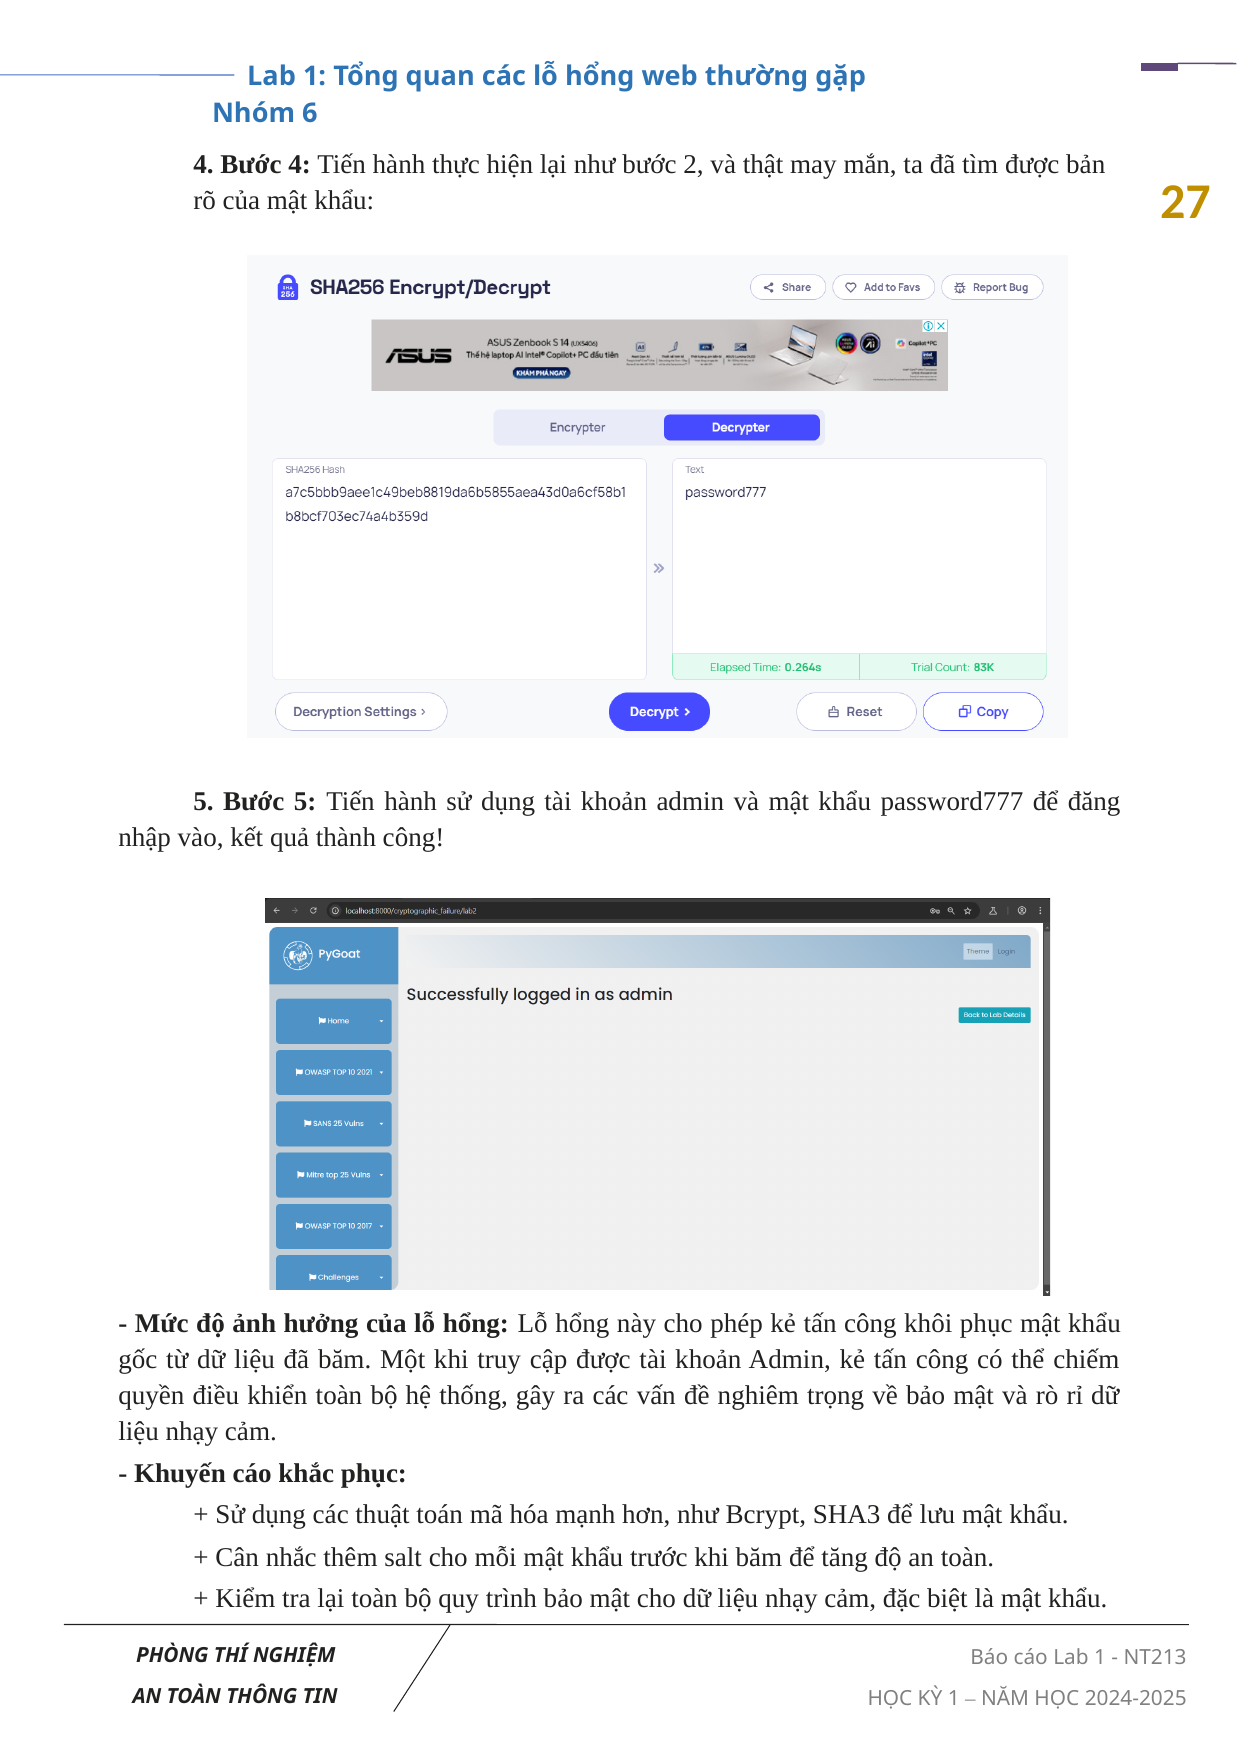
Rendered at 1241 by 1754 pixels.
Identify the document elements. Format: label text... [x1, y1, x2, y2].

picture [247, 255, 1069, 738]
text + Cân nhắc thêm salt cho mỗi mật khẩu trước khi băm để tăng độ an toàn. [118, 1541, 1122, 1572]
text + Sử dụng các thuật toán mã hóa mạnh hơn, như Bcrypt, SHA3 để lưu mật khẩu. [118, 1499, 1122, 1530]
text 5. Bước 5: Tiến hành sử dụng tài khoản admin và mật khẩu password777 để đăng nhập vào, kết quả thành công! [118, 785, 1122, 852]
list 4. Bước 4: Tiến hành thực hiện lại như bước 2, và thật may mắn, ta đã tìm được bản rõ của mật khẩu: [193, 149, 1122, 216]
text - Mức độ ảnh hưởng của lỗ hổng: Lỗ hổng này cho phép kẻ tấn công khôi phục mật khẩu gốc từ dữ liệu đã băm. Một khi truy cập được tài khoản Admin, kẻ tấn công có thể chiếm quyền điều khiển toàn bộ hệ thống, gây ra các vấn đề nghiêm trọng về bảo mật và rò rỉ dữ liệu nhạy cảm. [118, 1307, 1122, 1446]
picture [265, 898, 1051, 1296]
text - Khuyến cáo khắc phục: [118, 1457, 1122, 1488]
text + Kiểm tra lại toàn bộ quy trình bảo mật cho dữ liệu nhạy cảm, đặc biệt là mật khẩu. [118, 1583, 1122, 1614]
